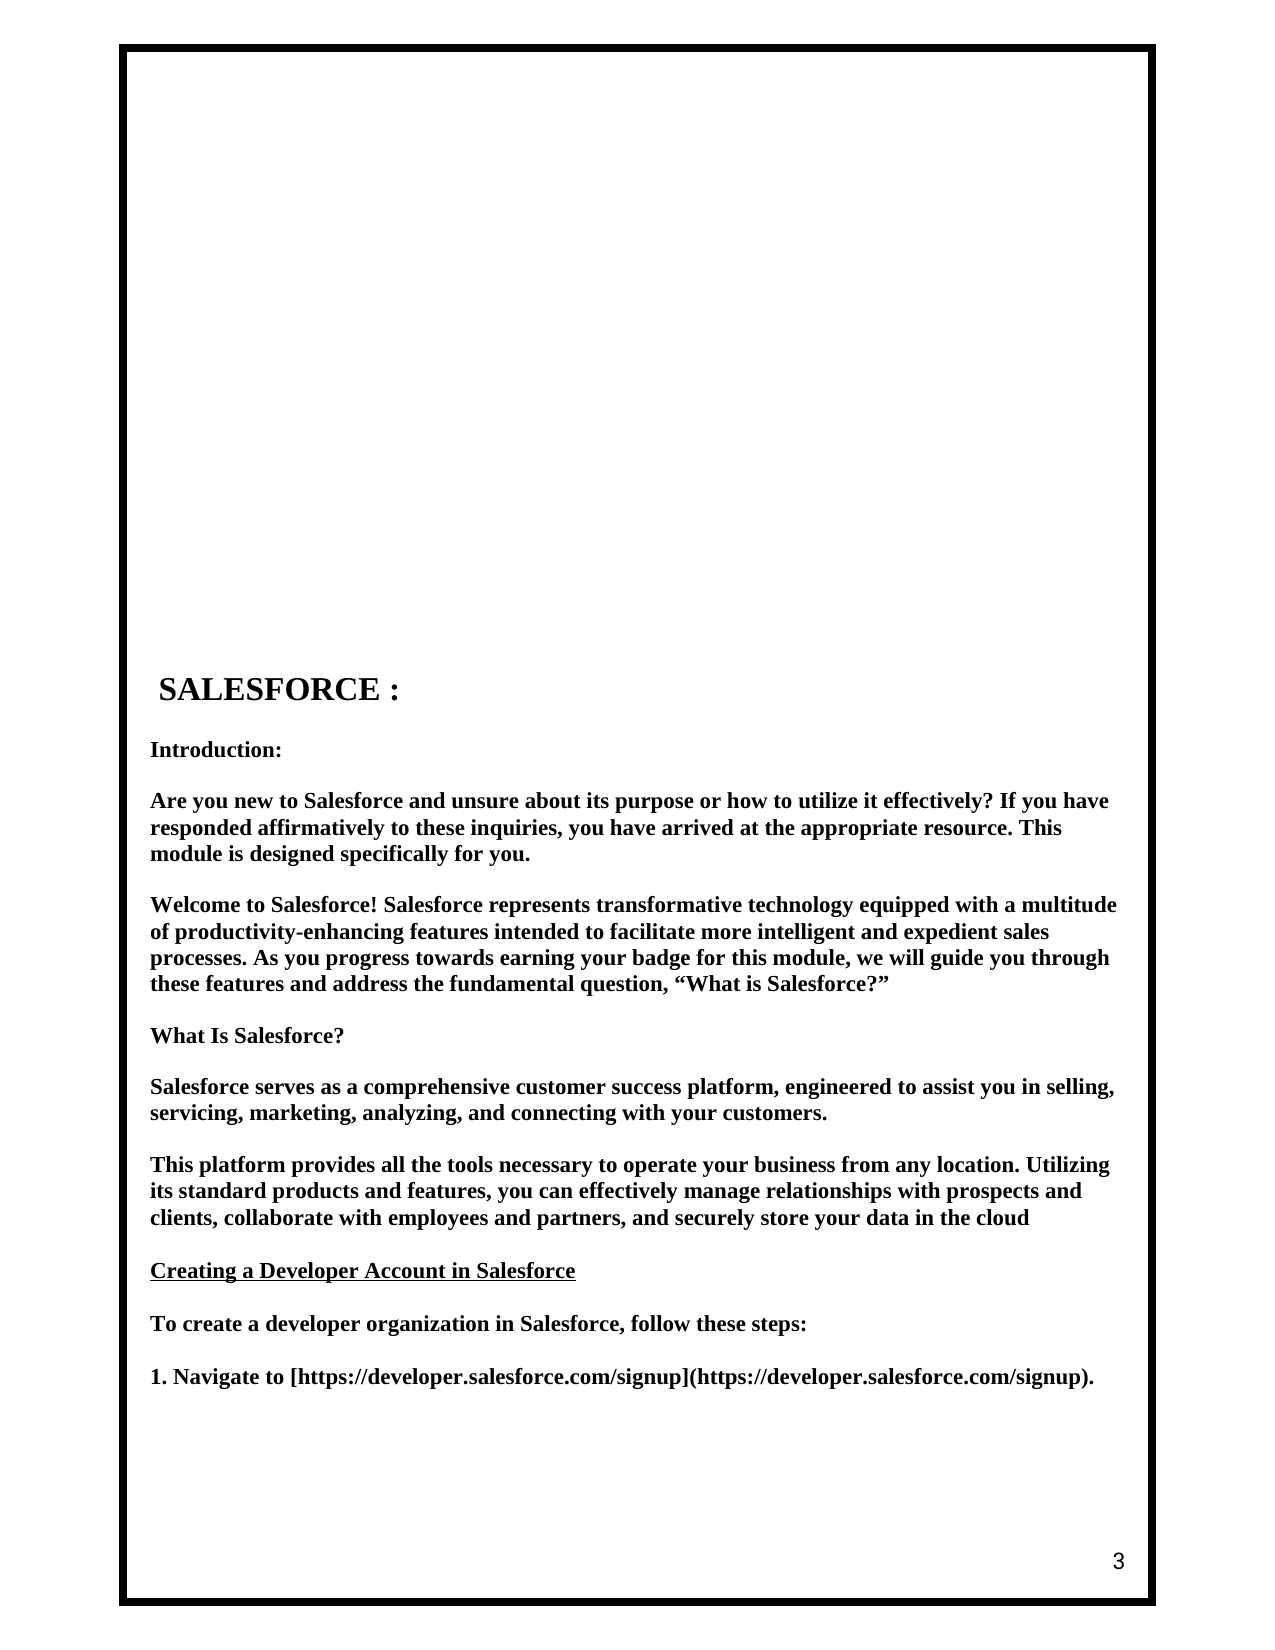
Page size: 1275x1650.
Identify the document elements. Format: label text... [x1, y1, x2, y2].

text Creating a Developer Account in Salesforce [150, 1257, 1125, 1283]
text To create a developer organization in Salesforce, follow these steps: [150, 1310, 1125, 1336]
text 1. Navigate to [https://developer.salesforce.com/signup](https://developer.salesforce.com/signup). [150, 1363, 1125, 1389]
text This platform provides all the tools necessary to operate your business from any location. Utilizing its standard products and features, you can effectively manage relationships with prospects and clients, collaborate with employees and partners, and securely store your data in the cloud [150, 1151, 1125, 1230]
text Salesforce serves as a comprehensive customer success platform, engineered to assist you in selling, servicing, marketing, analyzing, and connecting with your customers. [150, 1073, 1125, 1126]
text Are you new to Salesforce and unsure about its purpose or how to utilize it effectively? If you have responded affirmatively to these inquiries, you have arrived at the appropriate resource. This module is designed specifically for you. [150, 787, 1125, 866]
text Introduction: [150, 736, 1125, 762]
text Welcome to Salesforce! Salesforce represents transformative technology equipped with a multitude of productivity-enhancing features intended to facilitate more intelligent and expedient sales processes. As you progress towards earning your badge for this module, we will guide you through these features and address the fundamental question, “What is Salesforce?” [150, 891, 1125, 997]
text What Is Salesforce? [150, 1022, 1125, 1048]
subtitle SALESFORCE : [150, 677, 1125, 707]
